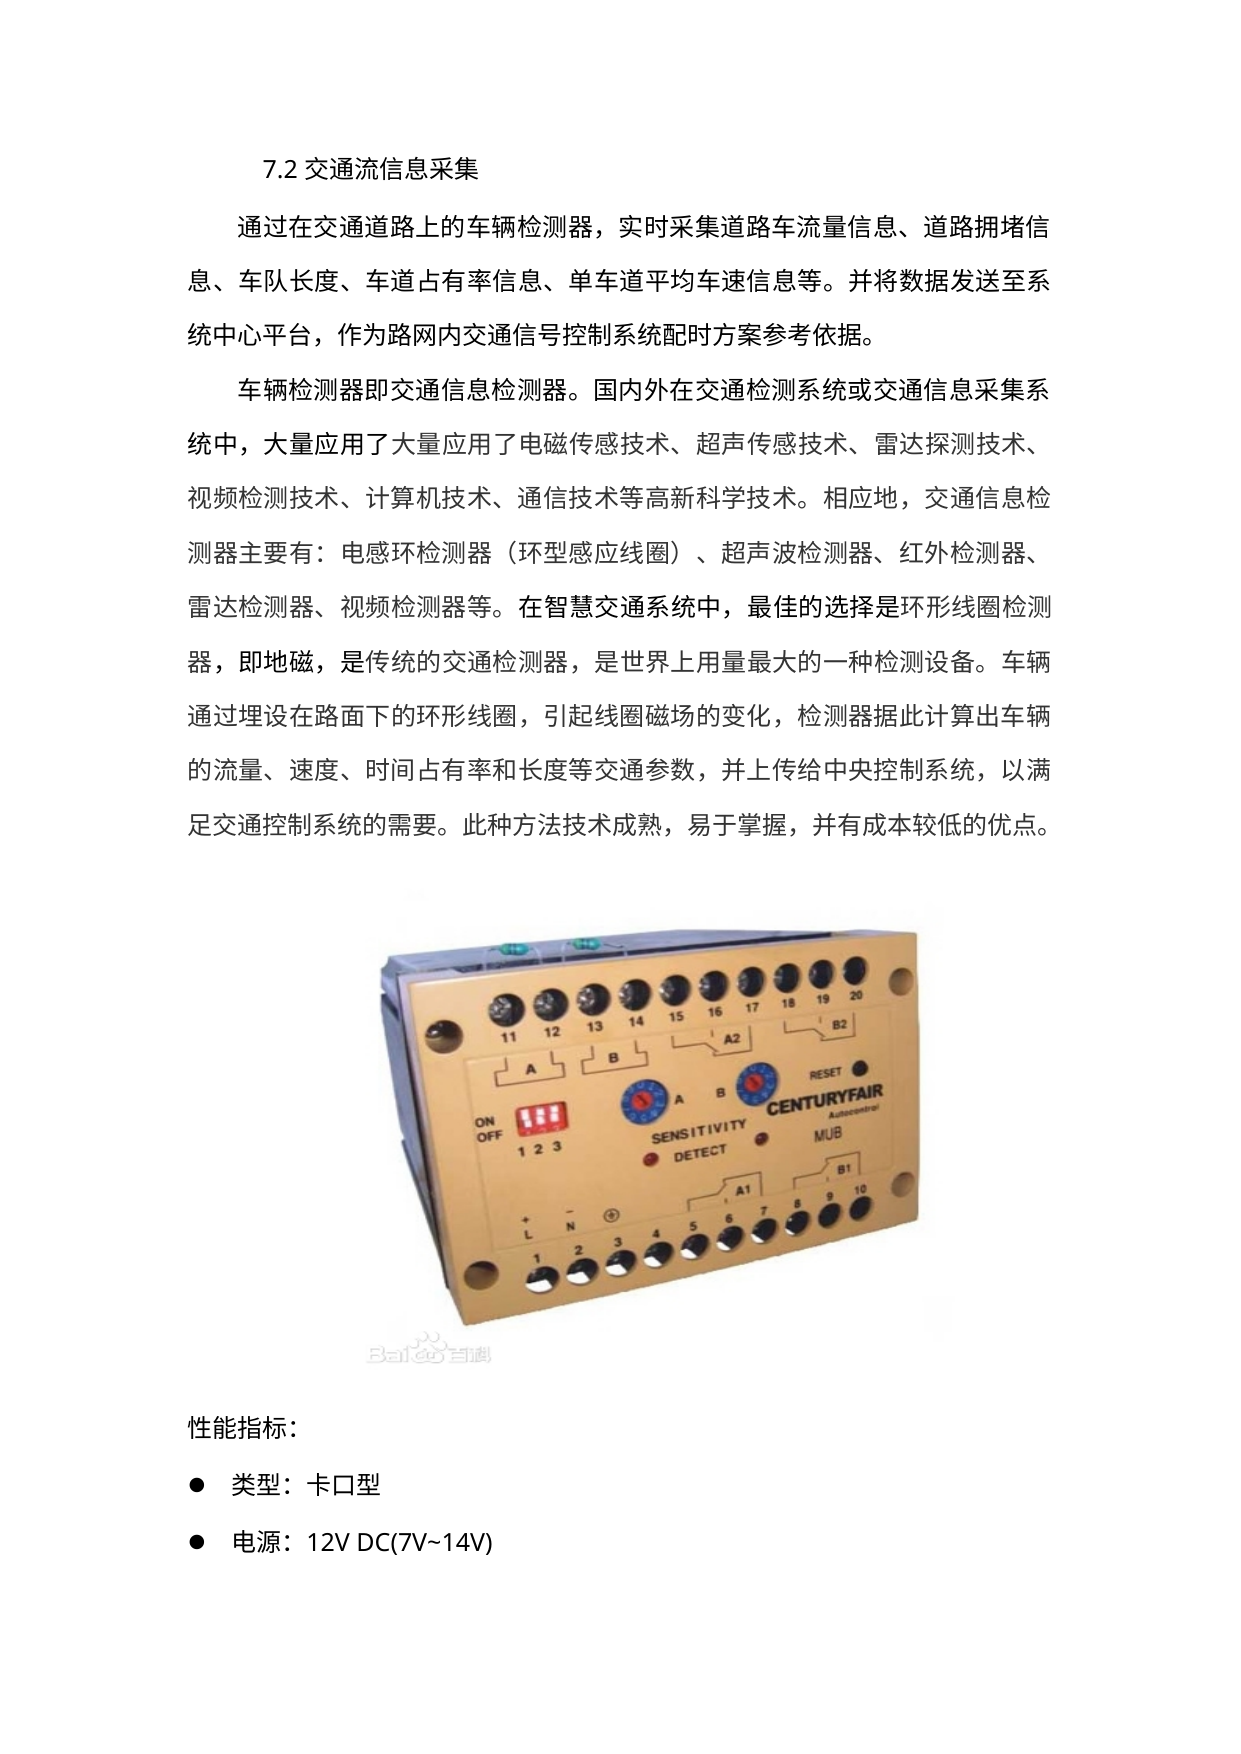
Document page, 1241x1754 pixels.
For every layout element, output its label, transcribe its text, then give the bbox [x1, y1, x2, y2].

text 7.2 交通流信息采集 [187, 150, 1053, 186]
list 电源：12V DC(7V~14V) [187, 1523, 1053, 1559]
text 车辆检测器即交通信息检测器。国内外在交通检测系统或交通信息采集系统中，大量应用了大量应用了电磁传感技术、超声传感技术、雷达探测技术、视频检测技术、计算机技术、通信技术等高新科学技术。相应地，交通信息检测器主要有：电感环检测器（环型感应线圈）、超声波检测器、红外检测器、雷达检测器、视频检测器等。在智慧交通系统中，最佳的选择是环形线圈检测器，即地磁，是传统的交通检测器，是世界上用量最大的一种检测设备。车辆通过埋设在路面下的环形线圈，引起线圈磁场的变化，检测器据此计算出车辆的流量、速度、时间占有率和长度等交通参数，并上传给中央控制系统，以满足交通控制系统的需要。此种方法技术成熟，易于掌握，并有成本较低的优点。 [187, 370, 1053, 841]
text 通过在交通道路上的车辆检测器，实时采集道路车流量信息、道路拥堵信息、车队长度、车道占有率信息、单车道平均车速信息等。并将数据发送至系统中心平台，作为路网内交通信号控制系统配时方案参考依据。 [187, 207, 1053, 352]
text 性能指标： [187, 1408, 1053, 1445]
picture [341, 859, 974, 1388]
list 类型：卡口型 [187, 1466, 1053, 1502]
